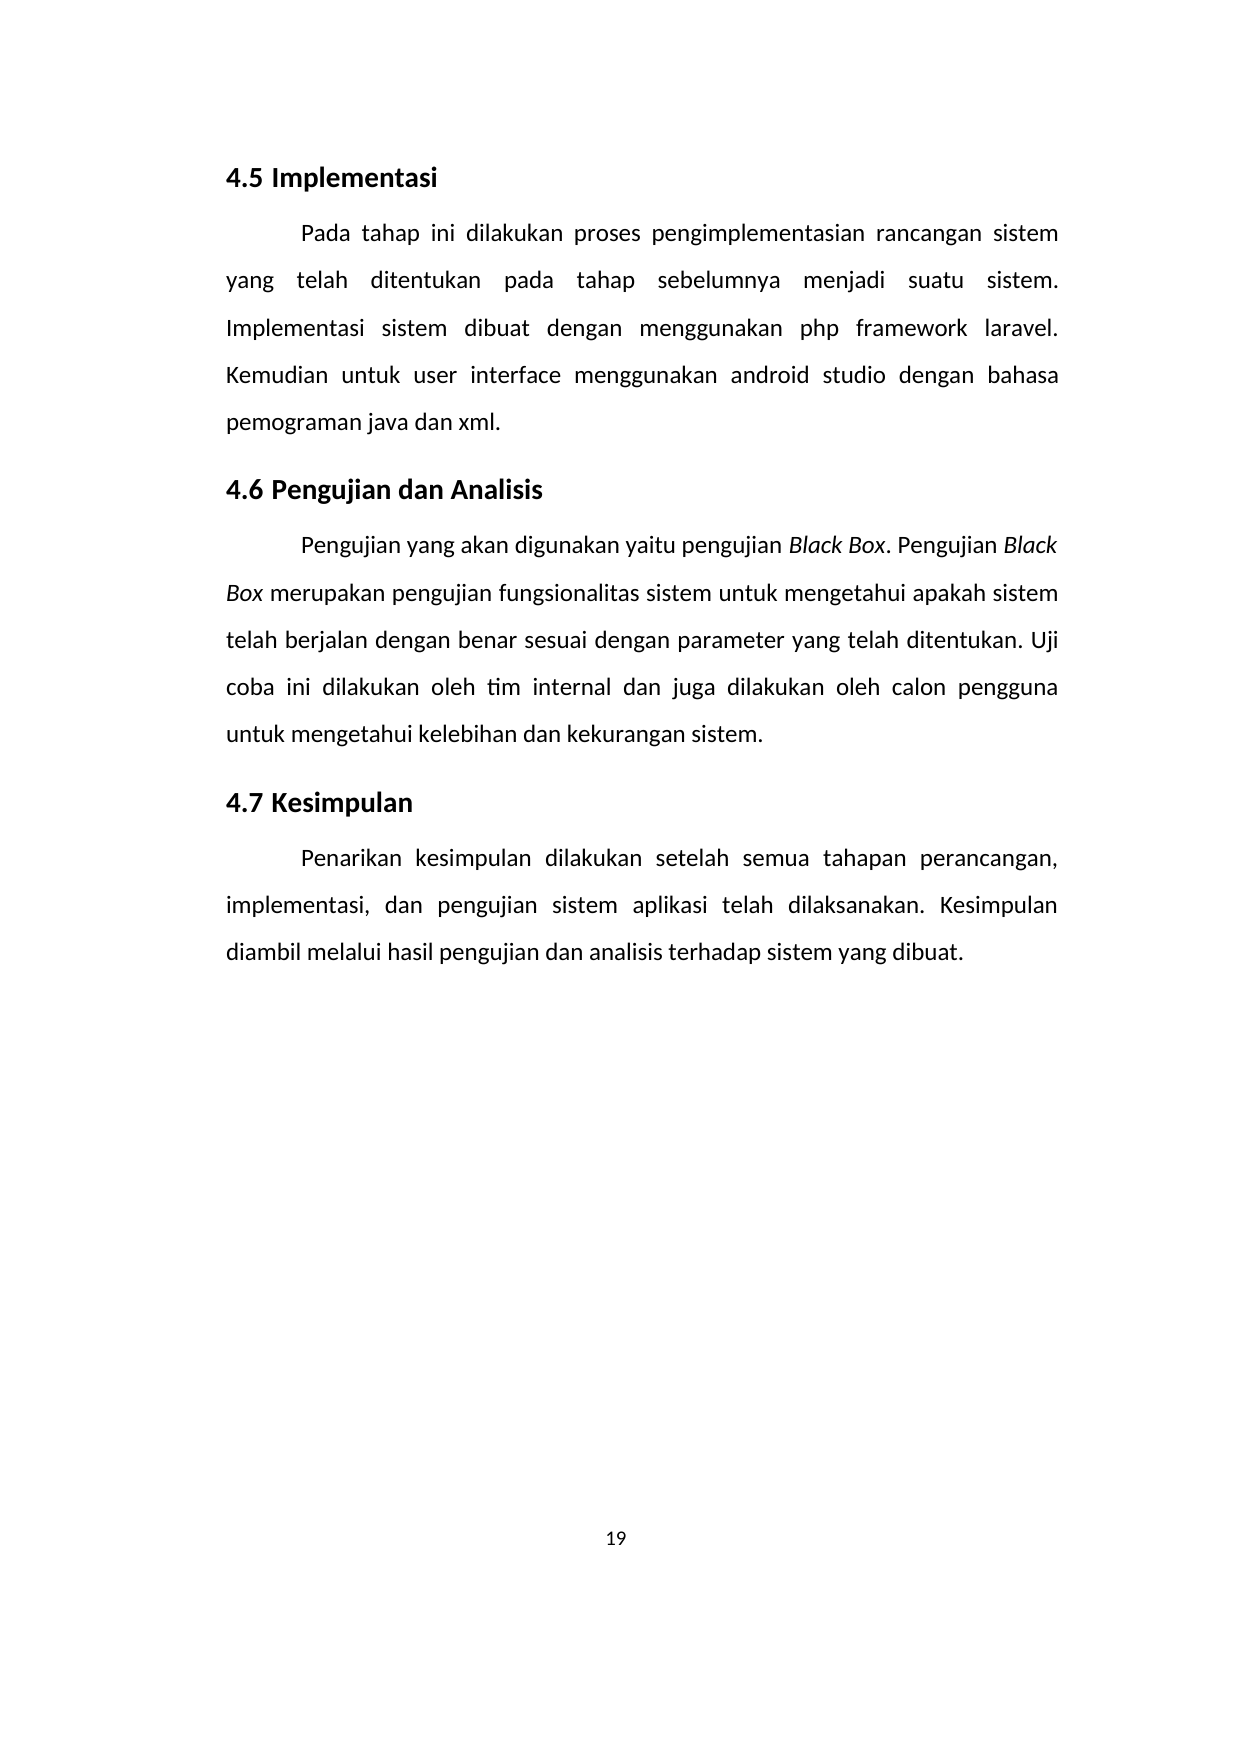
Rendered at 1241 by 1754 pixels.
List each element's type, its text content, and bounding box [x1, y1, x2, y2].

text Pada tahap ini dilakukan proses pengimplementasian rancangan sistem yang telah ditentukan pada tahap sebelumnya menjadi suatu sistem. Implementasi sistem dibuat dengan menggunakan php framework laravel. Kemudian untuk user interface menggunakan android studio dengan bahasa pemograman java dan xml. [226, 217, 1060, 437]
text Penarikan kesimpulan dilakukan setelah semua tahapan perancangan, implementasi, dan pengujian sistem aplikasi telah dilaksanakan. Kesimpulan diambil melalui hasil pengujian dan analisis terhadap sistem yang dibuat. [226, 842, 1059, 967]
subtitle 4.5 Implementasi [226, 159, 1092, 195]
subtitle 4.7 Kesimpulan [226, 784, 1092, 819]
subtitle 4.6 Pengujian dan Analisis [226, 471, 1092, 507]
text Pengujian yang akan digunakan yaitu pengujian Black Box. Pengujian Black Box merupakan pengujian fungsionalitas sistem untuk mengetahui apakah sistem telah berjalan dengan benar sesuai dengan parameter yang telah ditentukan. Uji coba ini dilakukan oleh tim internal dan juga dilakukan oleh calon pengguna untuk mengetahui kelebihan dan kekurangan sistem. [226, 529, 1060, 749]
